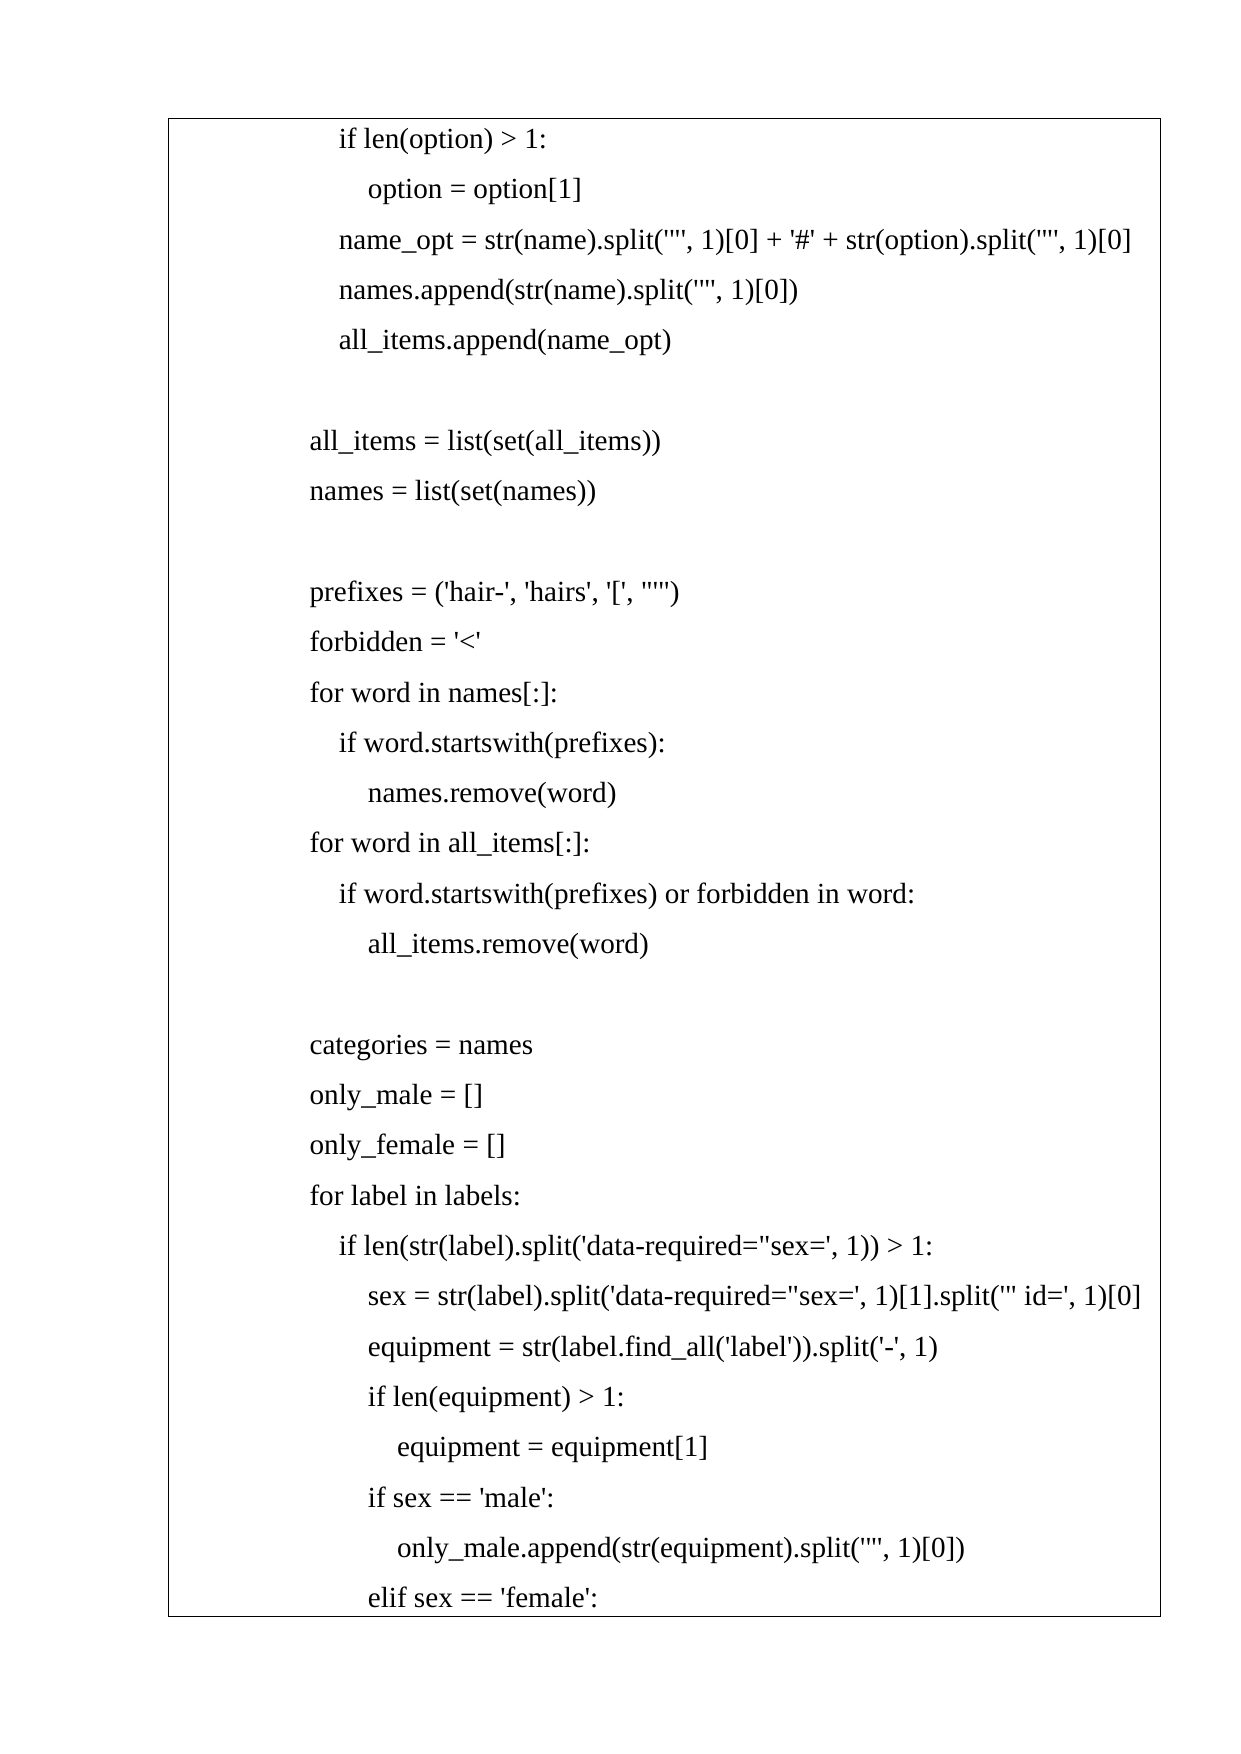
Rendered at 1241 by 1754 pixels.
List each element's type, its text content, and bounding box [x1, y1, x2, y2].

text names.remove(word) [169, 772, 1160, 809]
text equipment = equipment[1] [169, 1426, 1160, 1463]
text for word in names[:]: [169, 672, 1160, 708]
text only_male.append(str(equipment).split('"', 1)[0]) [169, 1527, 1160, 1563]
text if len(option) > 1: [169, 119, 1160, 155]
text if sex == 'male': [169, 1477, 1160, 1513]
text names = list(set(names)) [169, 470, 1160, 507]
text if len(equipment) > 1: [169, 1376, 1160, 1413]
text only_male = [] [169, 1074, 1160, 1111]
text all_items.remove(word) [169, 923, 1160, 960]
text all_items.append(name_opt) [169, 319, 1160, 356]
text forbidden = '<' [169, 621, 1160, 658]
text if word.startswith(prefixes): [169, 722, 1160, 758]
text only_female = [] [169, 1124, 1160, 1161]
text if word.startswith(prefixes) or forbidden in word: [169, 873, 1160, 909]
text elif sex == 'female': [169, 1577, 1160, 1616]
text for label in labels: [169, 1175, 1160, 1211]
text prefixes = ('hair-', 'hairs', '[', "'") [169, 571, 1160, 608]
text all_items = list(set(all_items)) [169, 420, 1160, 457]
text for word in all_items[:]: [169, 822, 1160, 859]
text name_opt = str(name).split('"', 1)[0] + '#' + str(option).split('"', 1)[0] [169, 219, 1160, 255]
text names.append(str(name).split('"', 1)[0]) [169, 269, 1160, 306]
text sex = str(label).split('data-required="sex=', 1)[1].split('" id=', 1)[0] [169, 1275, 1160, 1312]
text categories = names [169, 1024, 1160, 1060]
text equipment = str(label.find_all('label')).split('-', 1) [169, 1326, 1160, 1362]
text if len(str(label).split('data-required="sex=', 1)) > 1: [169, 1225, 1160, 1262]
text option = option[1] [169, 168, 1160, 205]
